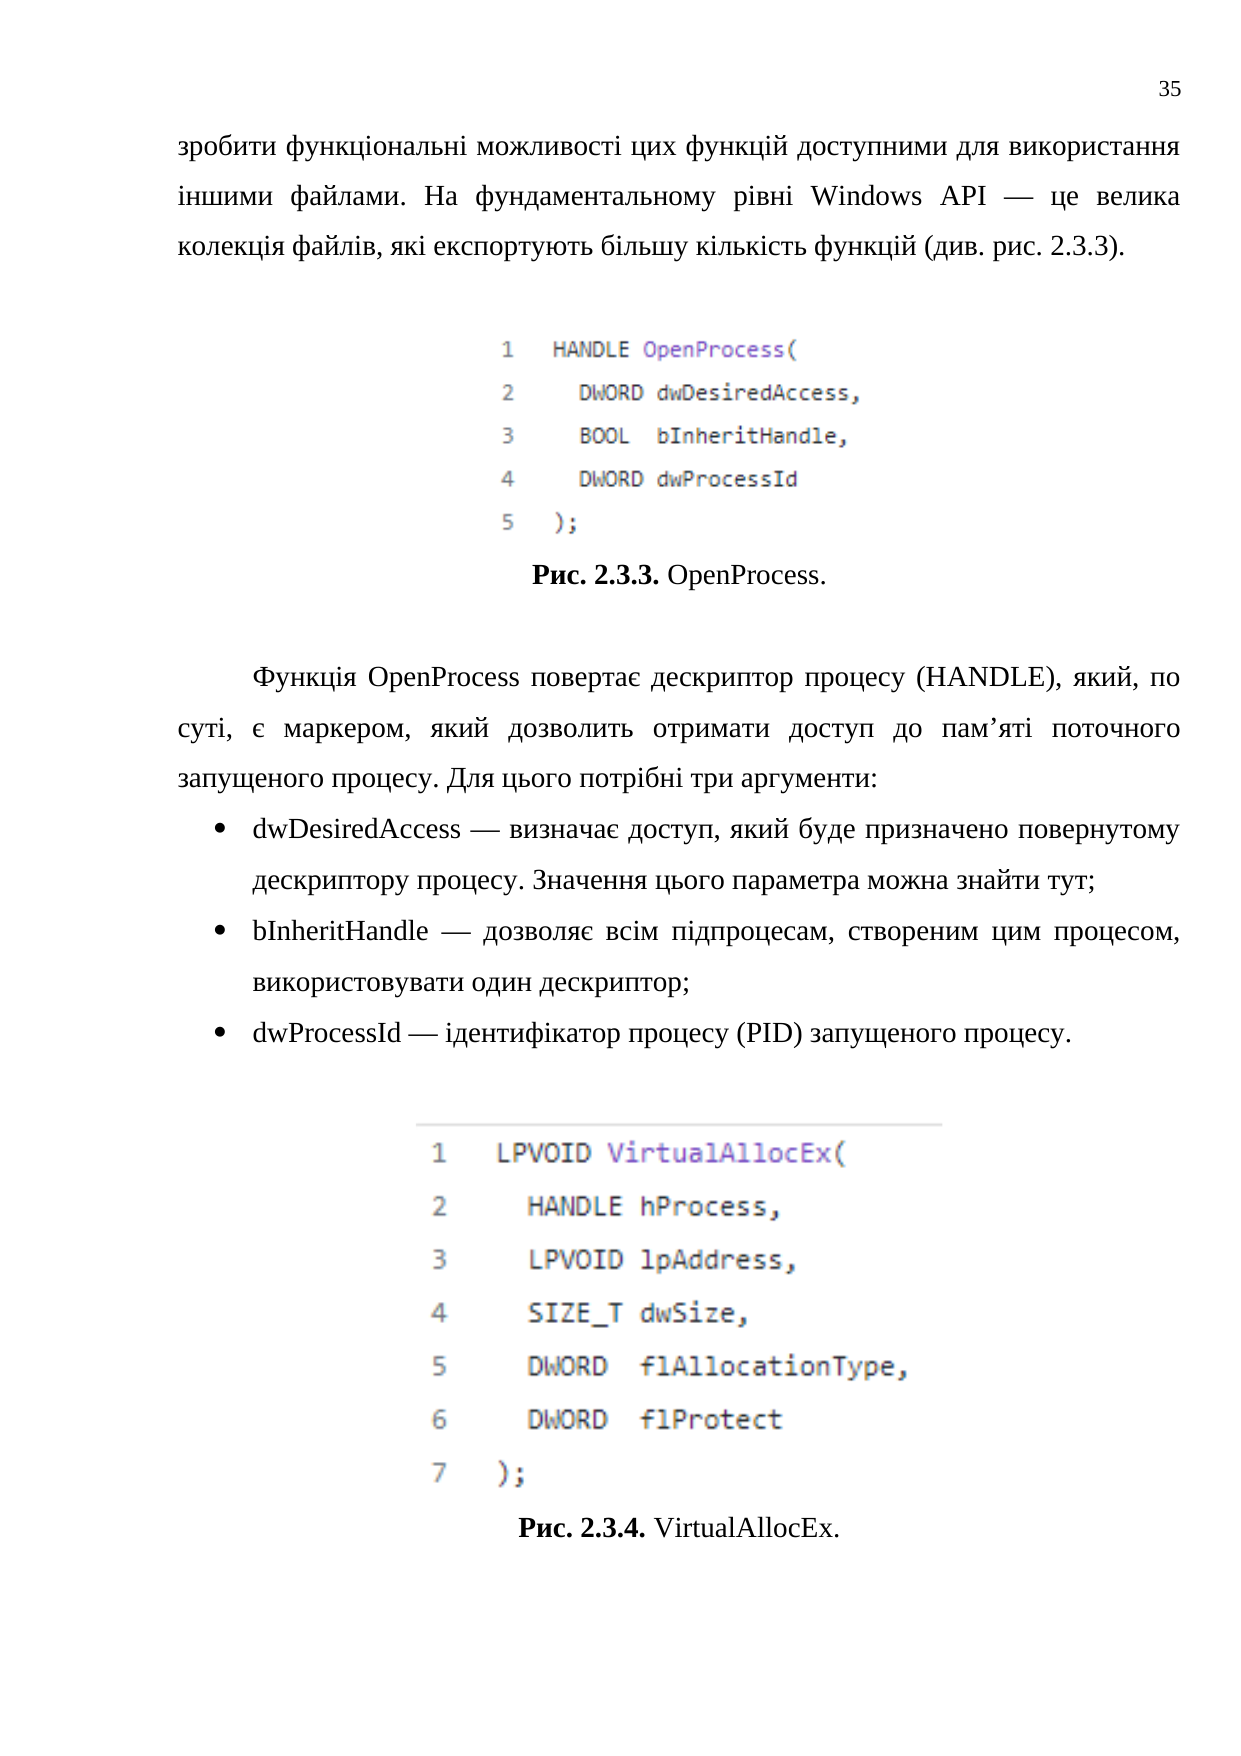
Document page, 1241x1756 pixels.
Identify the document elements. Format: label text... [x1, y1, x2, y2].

text Функція OpenProcess повертає дескриптор процесу (HANDLE), який, по суті, є маркером, який дозволить отримати доступ до пам’яті поточного запущеного процесу. Для цього потрібні три аргументи: [177, 659, 1181, 794]
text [177, 128, 1181, 262]
text Рис. 2.3.4. VirtualAllocEx. [177, 1510, 1181, 1544]
picture [494, 331, 865, 542]
text Рис. 2.3.3. OpenProcess. [177, 557, 1181, 590]
list dwDesiredAccess — визначає доступ, який буде призначено повернутому дескриптору процесу. Значення цього параметра можна знайти тут; [215, 812, 1181, 896]
list dwProcessId — ідентифікатор процесу (PID) запущеного процесу. [215, 1015, 1181, 1049]
picture [415, 1117, 943, 1495]
list bInheritHandle — дозволяє всім підпроцесам, створеним цим процесом, використовувати один дескриптор; [215, 913, 1181, 997]
